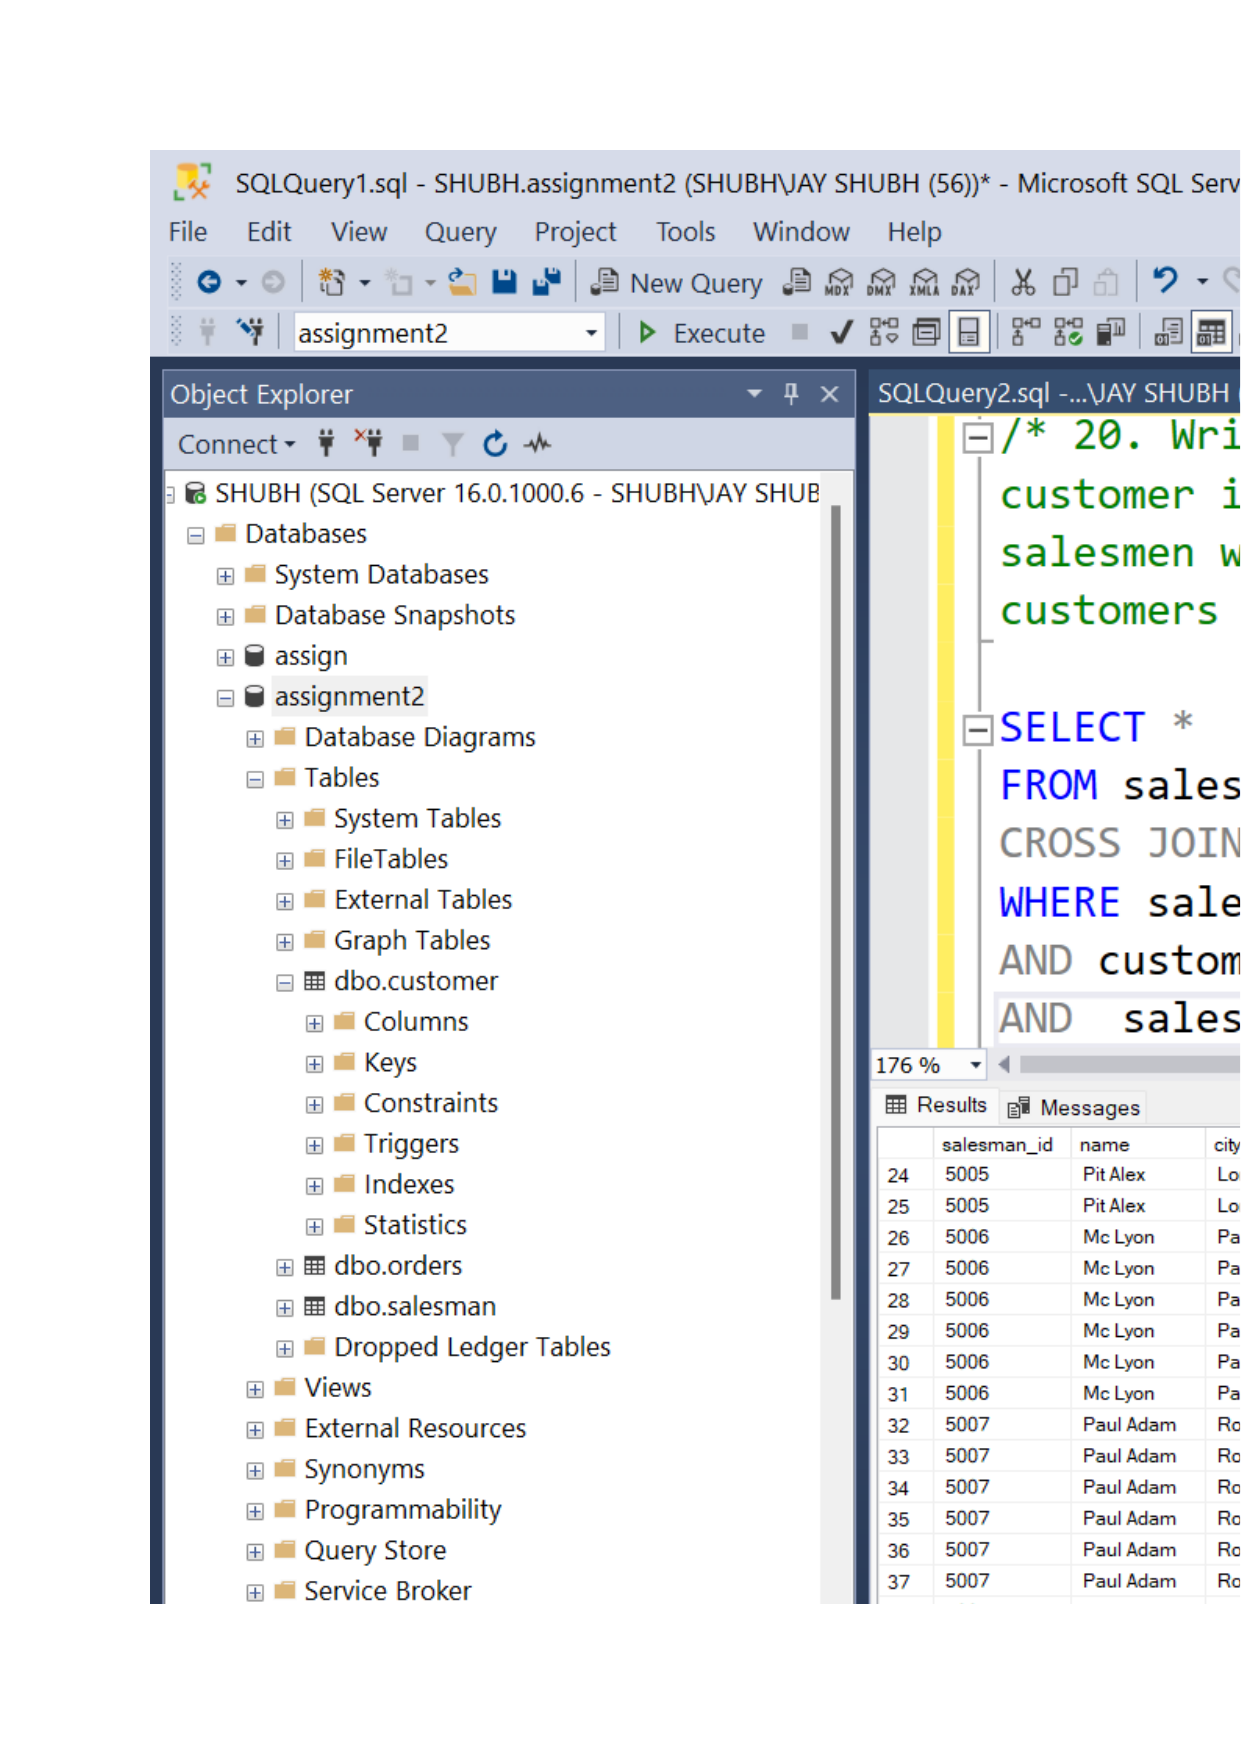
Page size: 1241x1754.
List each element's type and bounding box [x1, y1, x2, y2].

picture [150, 150, 1241, 1604]
